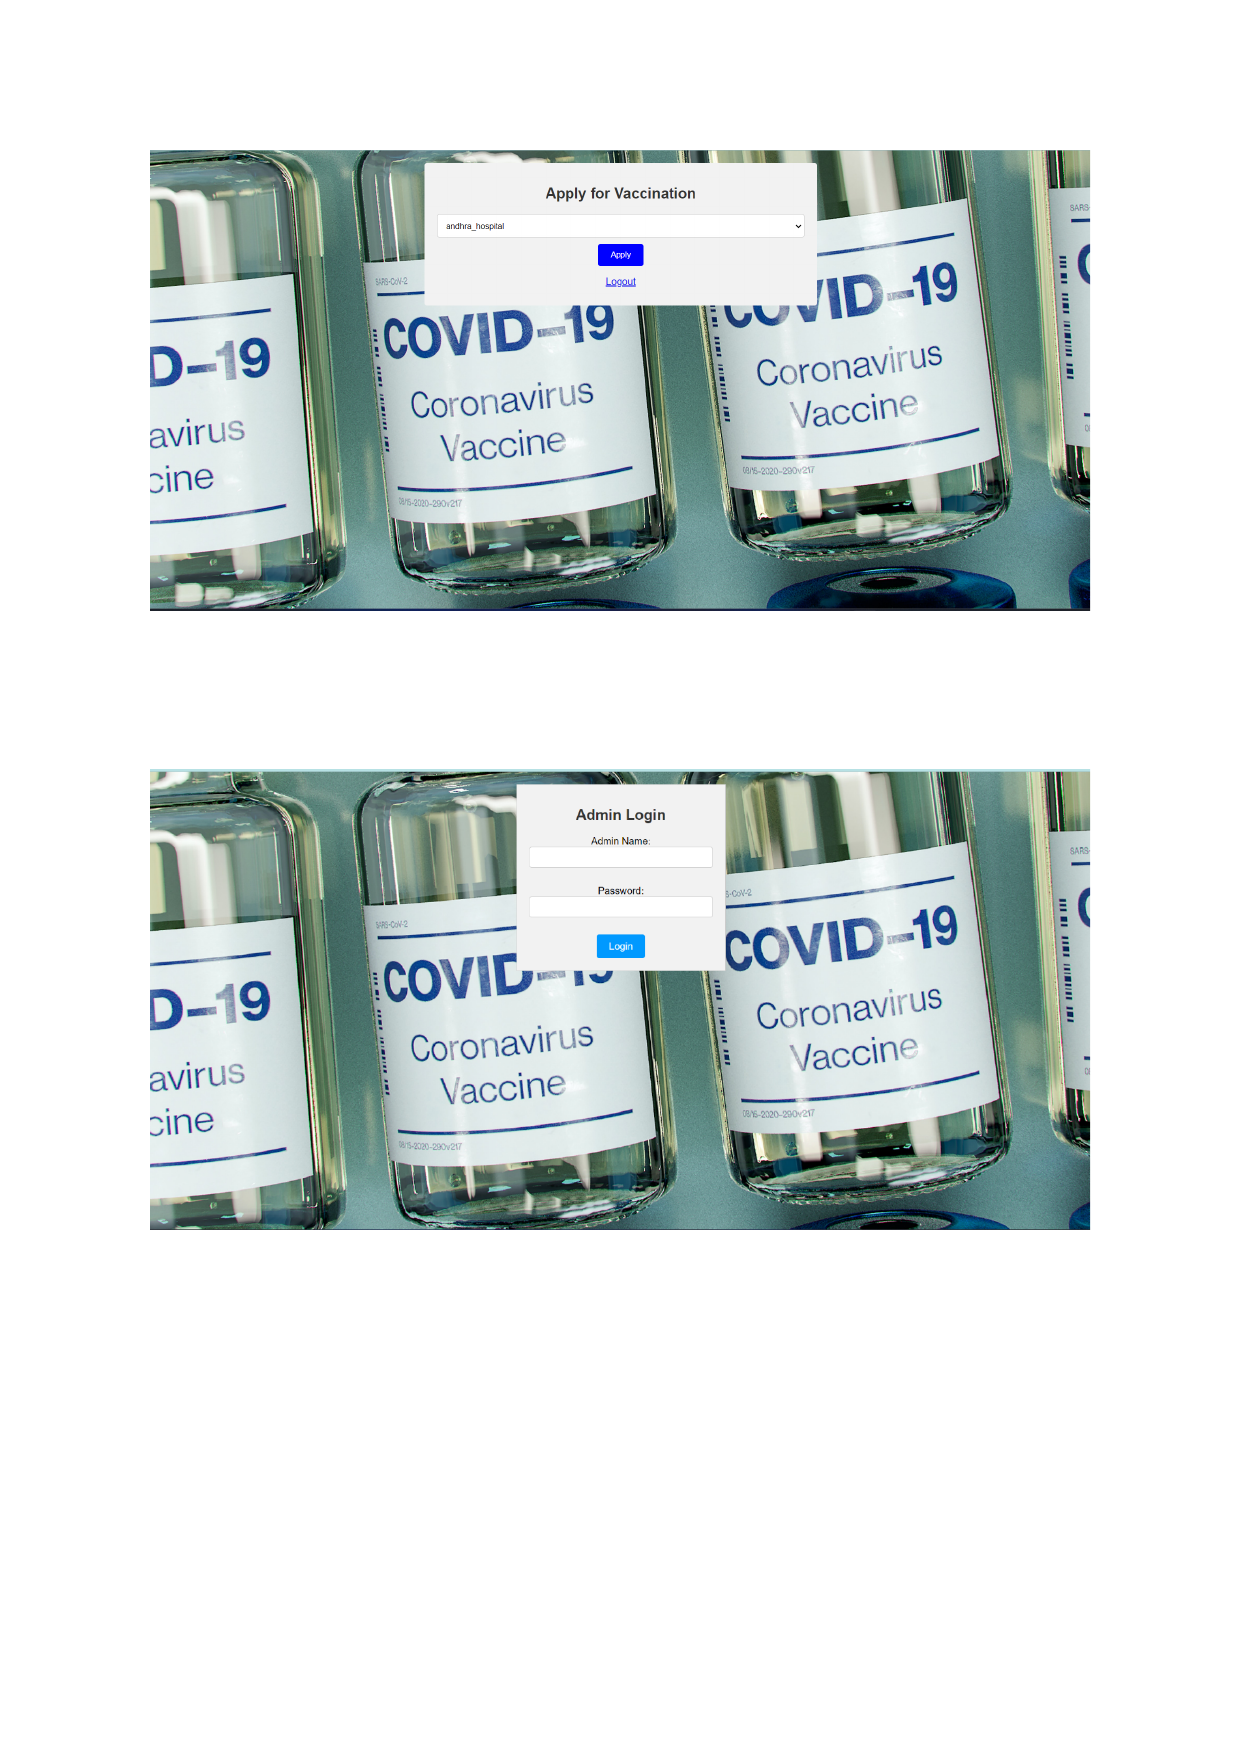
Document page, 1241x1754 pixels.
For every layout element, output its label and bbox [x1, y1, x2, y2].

picture [150, 769, 1091, 1230]
picture [150, 150, 1091, 611]
